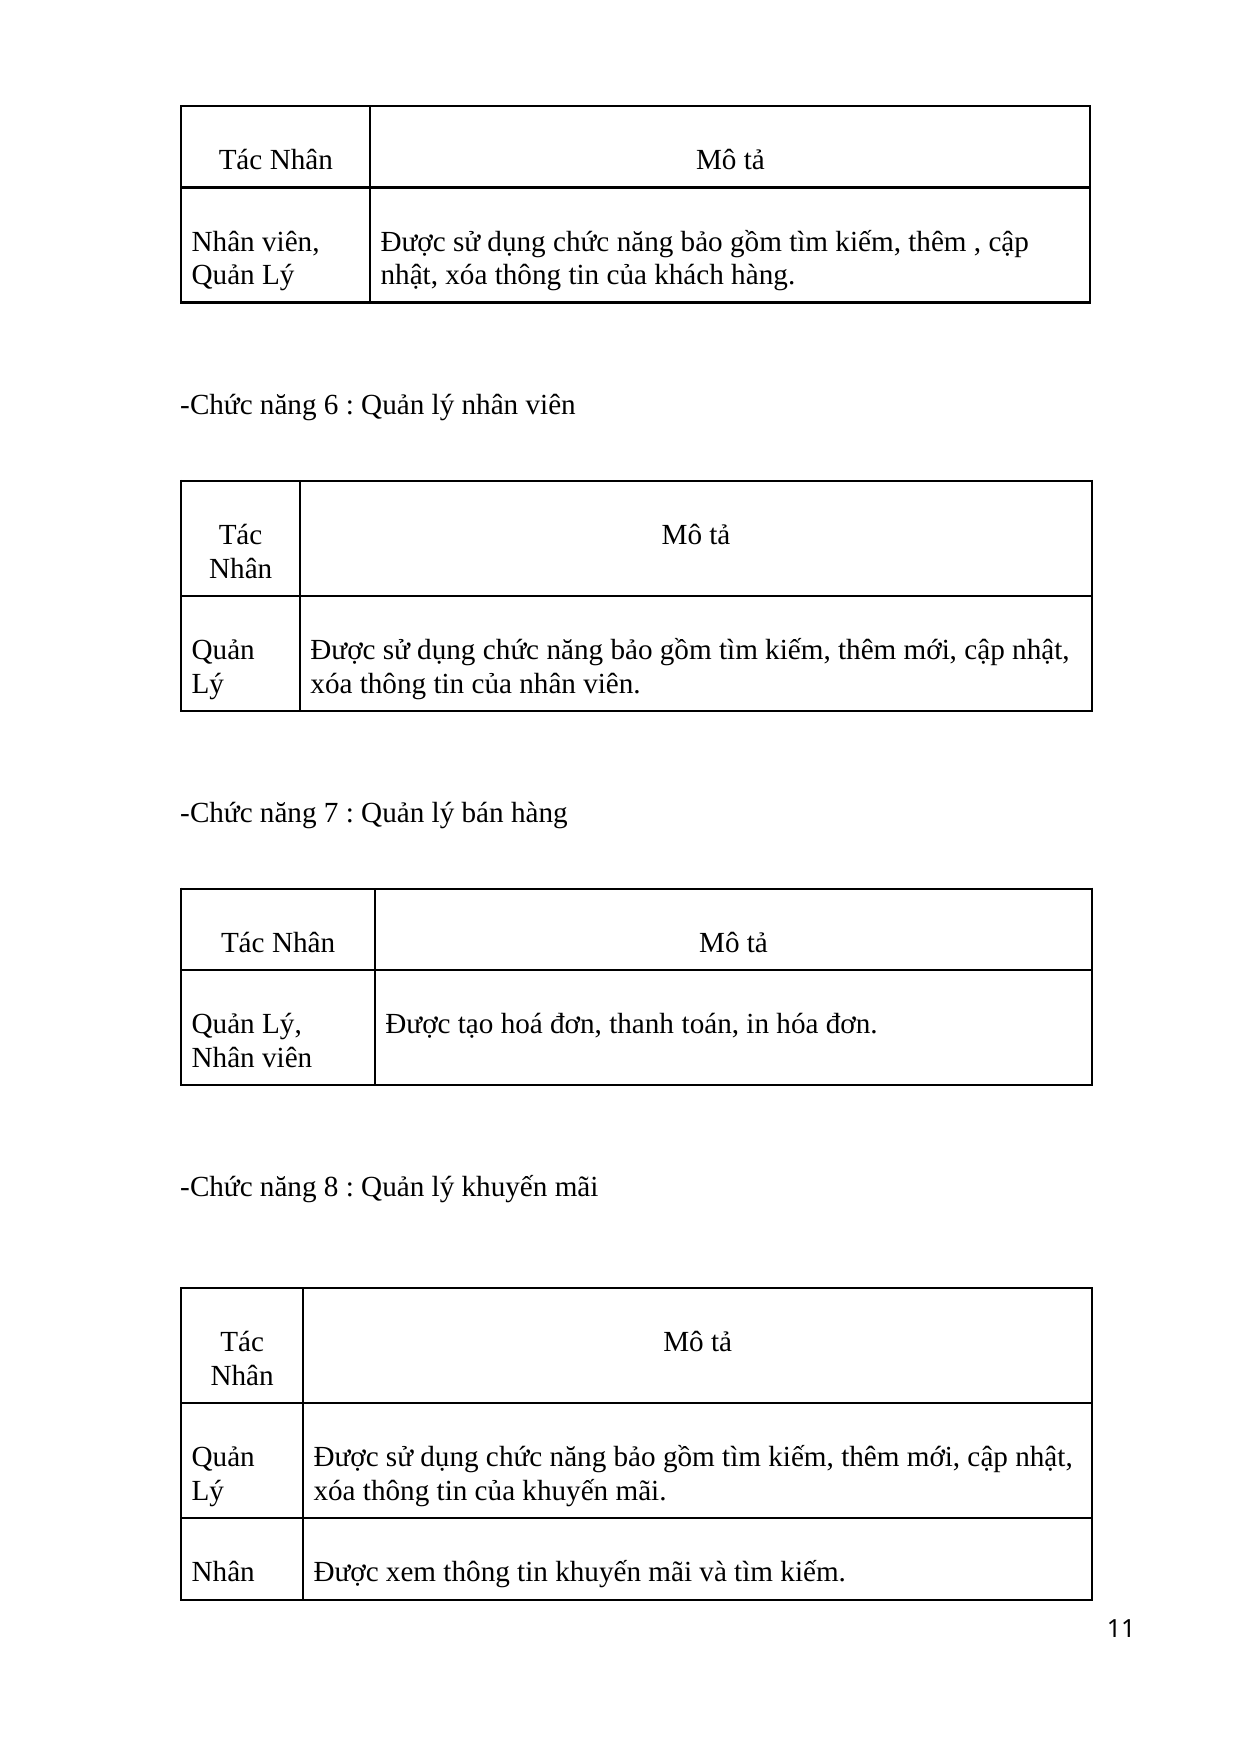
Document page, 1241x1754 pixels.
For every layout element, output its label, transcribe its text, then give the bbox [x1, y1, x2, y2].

text -Chức năng 6 : Quản lý nhân viên [180, 387, 1135, 421]
text -Chức năng 8 : Quản lý khuyến mãi [180, 1169, 1135, 1203]
table_header Mô tả [301, 482, 1091, 595]
table_cell Được sử dụng chức năng bảo gồm tìm kiếm, thêm , cập nhật, xóa thông tin của khách hàng. [371, 189, 1089, 301]
table_cell Nhân viên [182, 1519, 302, 1598]
table_header Tác Nhân [182, 1289, 302, 1402]
table_header Mô tả [371, 107, 1089, 186]
table_cell Quản Lý [182, 597, 299, 710]
table_header Tác Nhân [182, 107, 369, 186]
table_cell Được sử dụng chức năng bảo gồm tìm kiếm, thêm mới, cập nhật, xóa thông tin của khuyến mãi. [304, 1404, 1091, 1517]
table_cell Được sử dụng chức năng bảo gồm tìm kiếm, thêm mới, cập nhật, xóa thông tin của nhân viên. [301, 597, 1091, 710]
table_header Tác Nhân [182, 482, 299, 595]
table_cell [304, 1519, 1091, 1598]
text -Chức năng 7 : Quản lý bán hàng [180, 795, 1135, 829]
table_header Mô tả [304, 1289, 1091, 1402]
table_cell Quản Lý [182, 1404, 302, 1517]
table_cell Quản Lý, Nhân viên [182, 971, 374, 1084]
table_header Tác Nhân [182, 890, 374, 969]
table_cell Nhân viên, Quản Lý [182, 189, 369, 301]
table_header Mô tả [376, 890, 1091, 969]
table_cell Được tạo hoá đơn, thanh toán, in hóa đơn. [376, 971, 1091, 1084]
